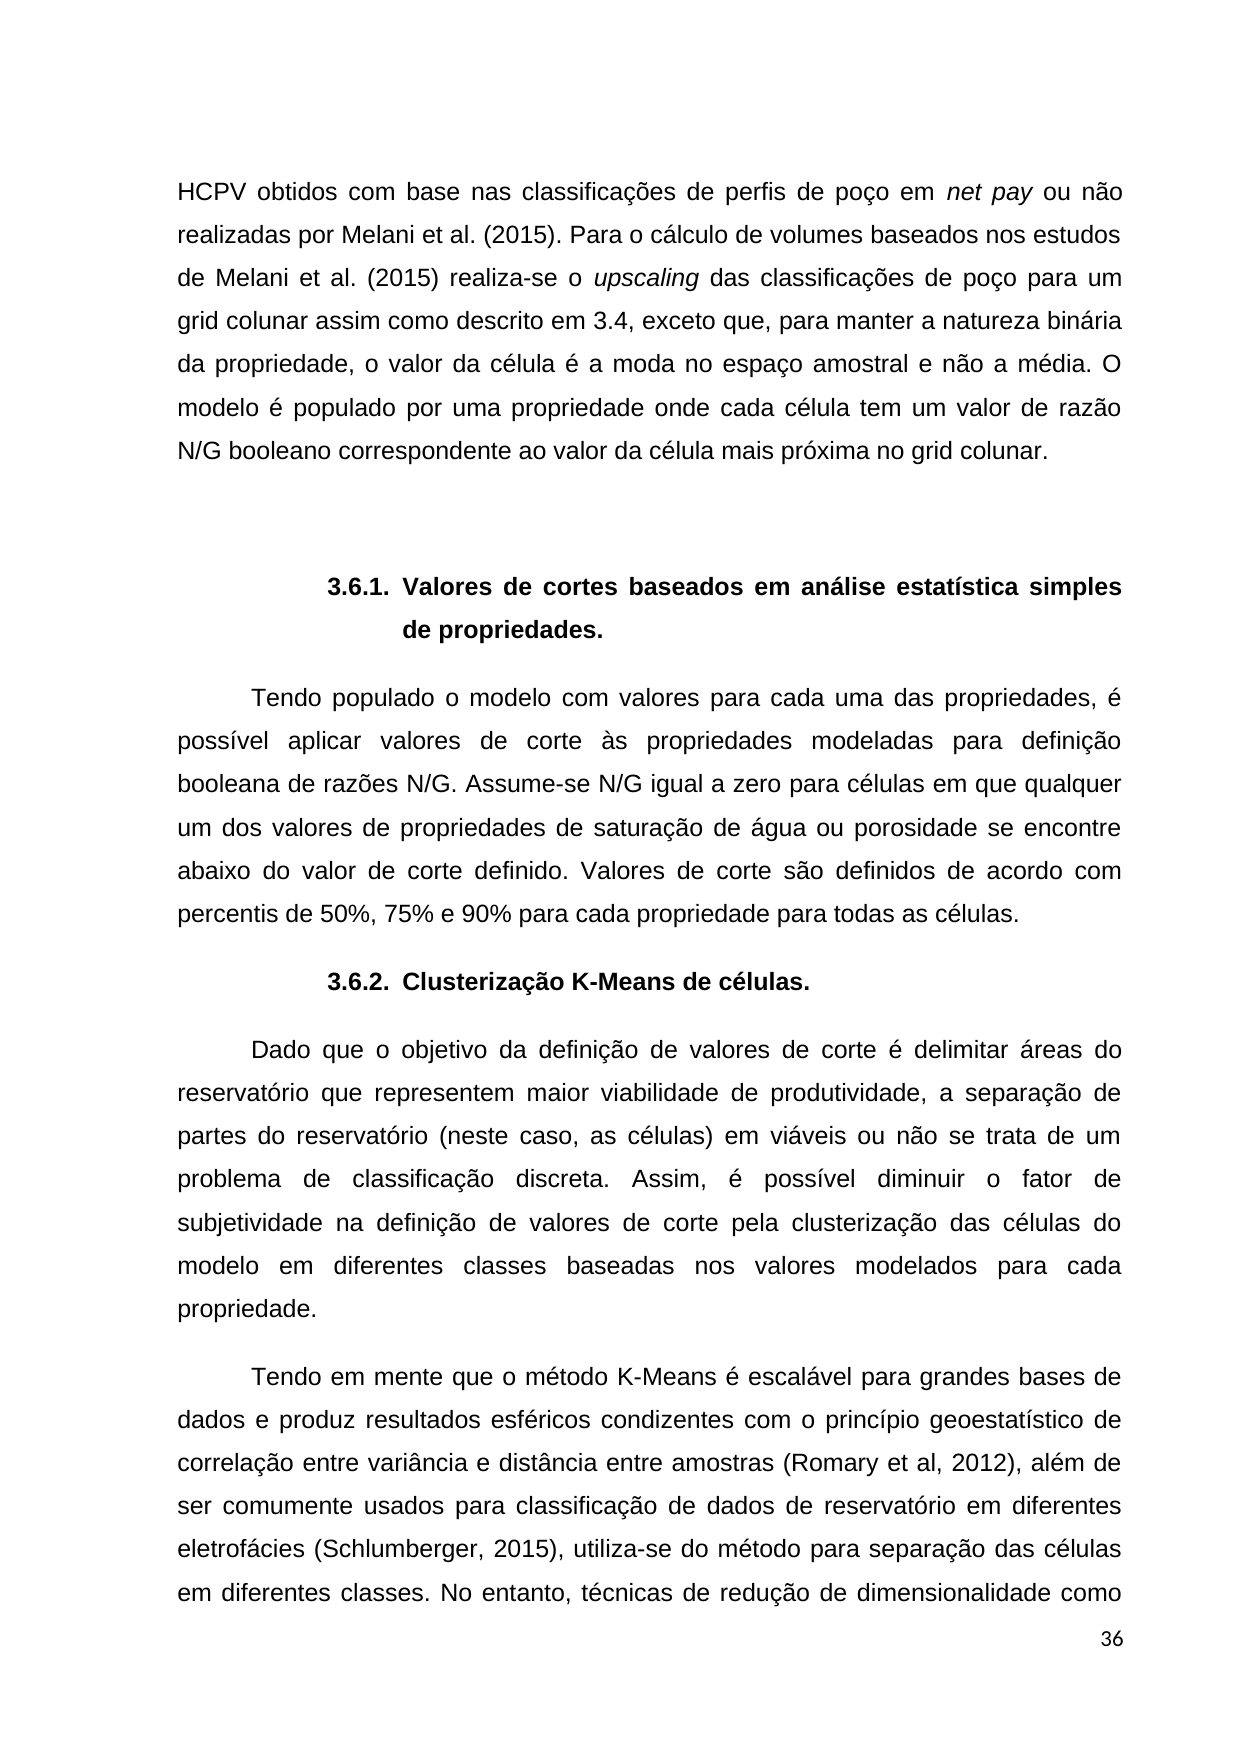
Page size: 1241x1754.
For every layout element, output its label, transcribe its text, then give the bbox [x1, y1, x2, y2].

text Dado que o objetivo da definição de valores de corte é delimitar áreas do reservatório que representem maior viabilidade de produtividade, a separação de partes do reservatório (neste caso, as células) em viáveis ou não se trata de um problema de classificação discreta. Assim, é possível diminuir o fator de subjetividade na definição de valores de corte pela clusterização das células do modelo em diferentes classes baseadas nos valores modelados para cada propriedade. [177, 1035, 1123, 1323]
list Clusterização K-Means de células. [327, 967, 1123, 996]
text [177, 1362, 1123, 1606]
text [177, 177, 1123, 464]
text Tendo populado o modelo com valores para cada uma das propriedades, é possível aplicar valores de corte às propriedades modeladas para definição booleana de razões N/G. Assume-se N/G igual a zero para células em que qualquer um dos valores de propriedades de saturação de água ou porosidade se encontre abaixo do valor de corte definido. Valores de corte são definidos de acordo com percentis de 50%, 75% e 90% para cada propriedade para todas as células. [177, 683, 1123, 928]
list Valores de cortes baseados em análise estatística simples de propriedades. [327, 572, 1123, 644]
